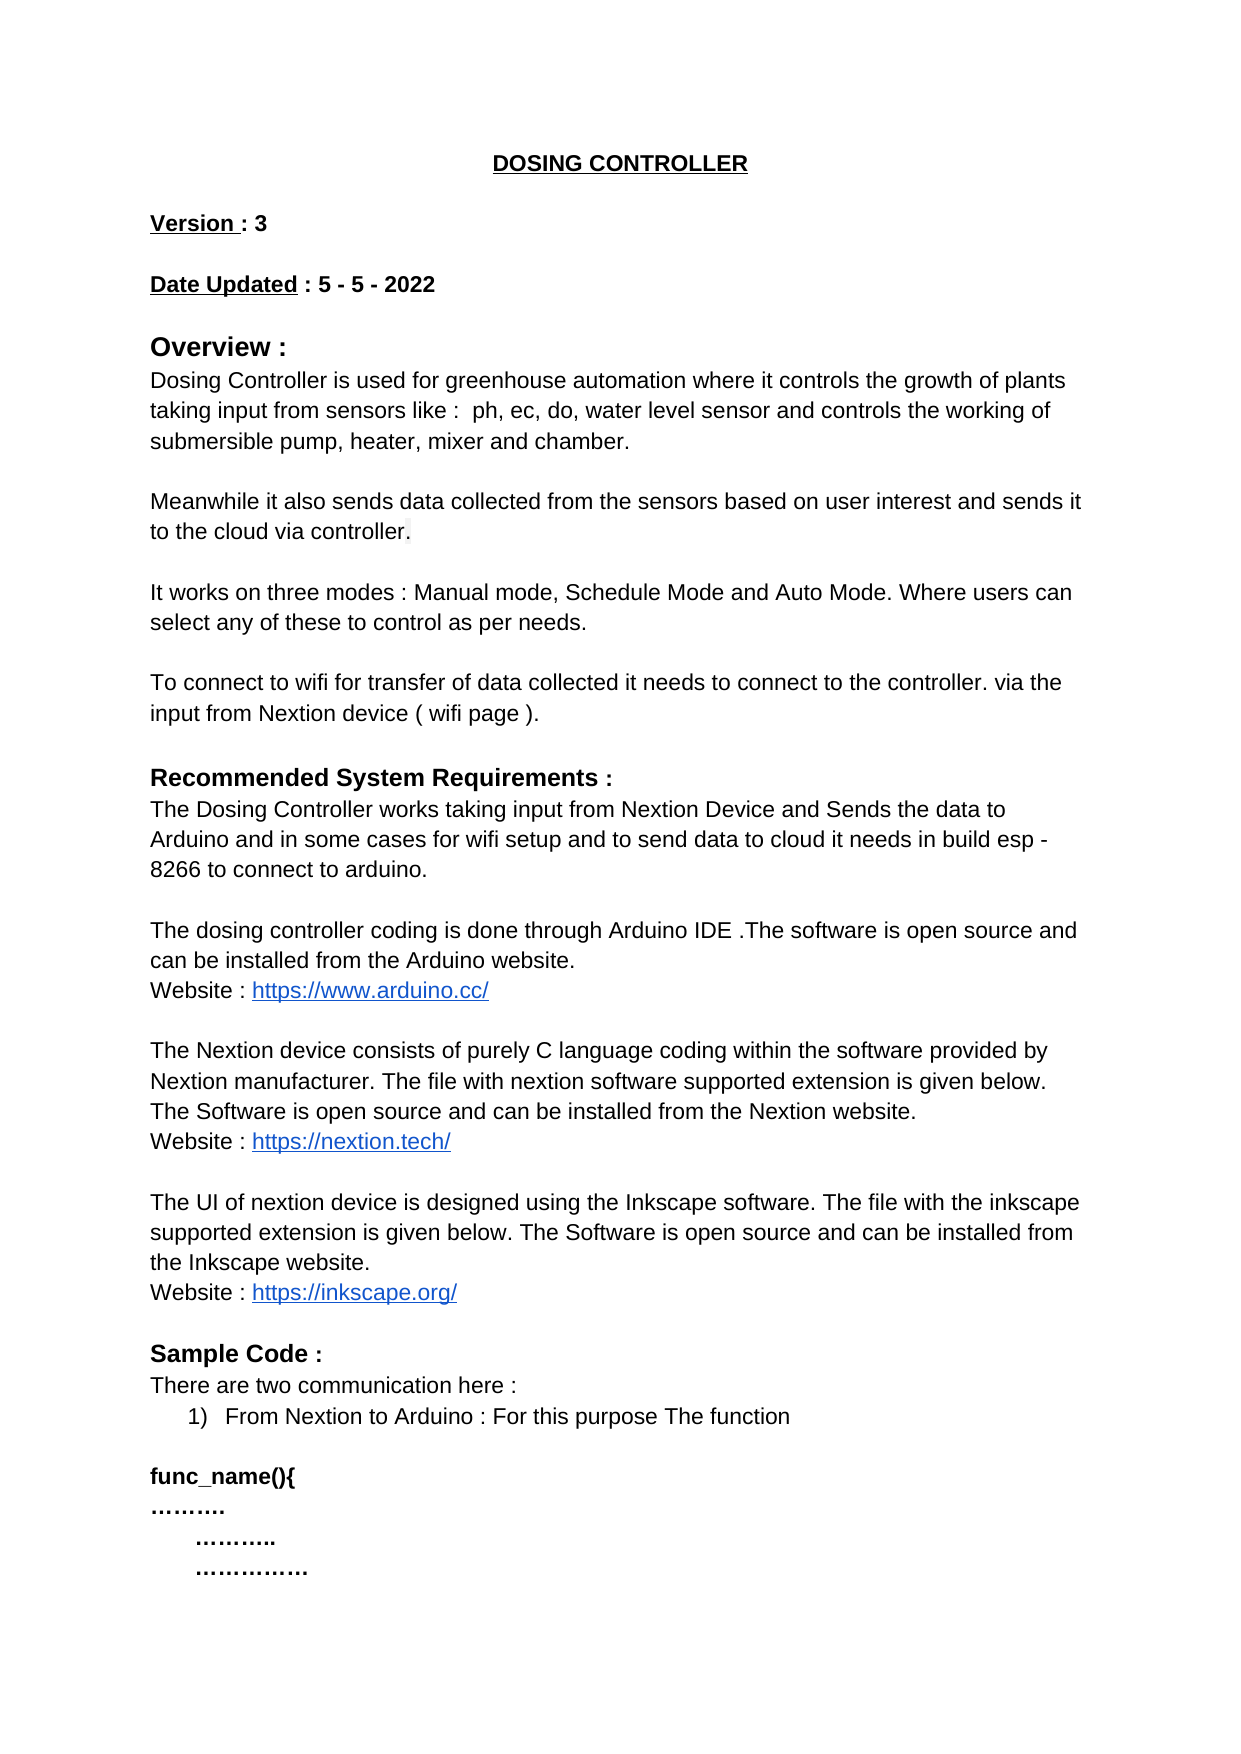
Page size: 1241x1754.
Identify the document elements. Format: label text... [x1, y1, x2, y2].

text There are two communication here : [150, 1372, 1090, 1399]
text Version : 3 [150, 210, 1090, 237]
text It works on three modes : Manual mode, Schedule Mode and Auto Mode. Where users can select any of these to control as per needs. [150, 579, 1090, 635]
text Website : https://www.arduino.cc/ [150, 977, 1090, 1003]
text The Nextion device consists of purely C language coding within the software provided by Nextion manufacturer. The file with nextion software supported extension is given below. The Software is open source and can be installed from the Nextion website. [150, 1037, 1090, 1124]
text DOSING CONTROLLER [150, 150, 1090, 176]
text The UI of nextion device is designed using the Inkscape software. The file with the inkscape supported extension is given below. The Software is open source and can be installed from the Inkscape website. [150, 1188, 1090, 1275]
text To connect to wifi for transfer of data collected it needs to connect to the controller. via the input from Nextion device ( wifi page ). [150, 669, 1090, 726]
text Website : https://inkscape.org/ [150, 1279, 1090, 1305]
text ………. [150, 1493, 1090, 1520]
text The Dosing Controller works taking input from Nextion Device and Sends the data to Arduino and in some cases for wifi setup and to send data to cloud it needs in build esp - 8266 to connect to arduino. [150, 796, 1090, 882]
text Sample Code : [150, 1339, 1090, 1368]
text Recommended System Requirements : [150, 763, 1090, 791]
text Website : https://nextion.tech/ [150, 1128, 1090, 1154]
list From Nextion to Arduino : For this purpose The function [187, 1403, 1090, 1429]
text ……….. [150, 1523, 1090, 1550]
text Meanwhile it also sends data collected from the sensors based on user interest and sends it to the cloud via controller. [150, 488, 1090, 544]
text Overview : [150, 331, 1090, 362]
text Date Updated : 5 - 5 - 2022 [150, 271, 1090, 297]
text Dosing Controller is used for greenhouse automation where it controls the growth of plants taking input from sensors like : ph, ec, do, water level sensor and controls the working of submersible pump, heater, mixer and chamber. [150, 367, 1090, 454]
text func_name(){ [150, 1463, 1090, 1489]
text …………… [150, 1554, 1090, 1580]
text The dosing controller coding is done through Arduino IDE .The software is open source and can be installed from the Arduino website. [150, 917, 1090, 973]
